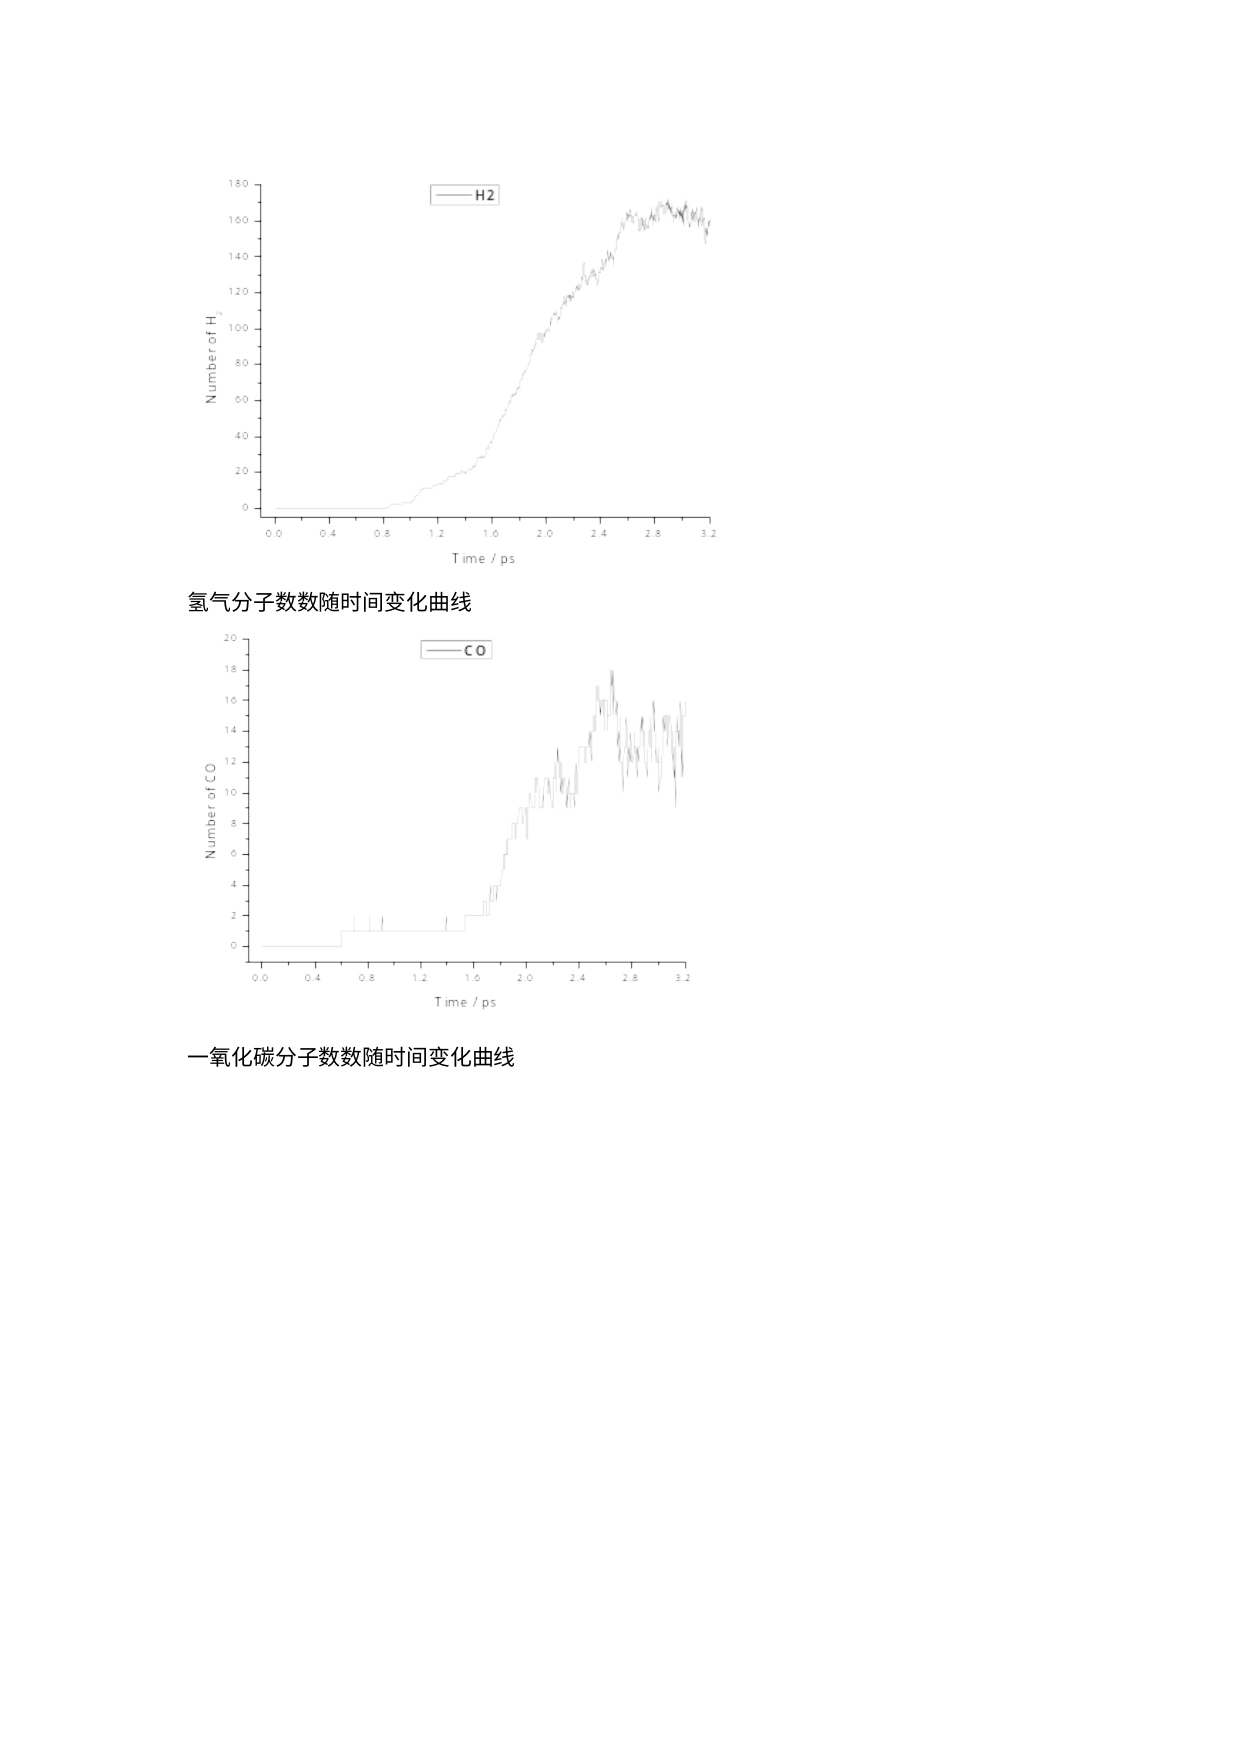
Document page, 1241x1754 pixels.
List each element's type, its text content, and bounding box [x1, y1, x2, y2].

text 一氧化碳分子数数随时间变化曲线 [187, 1039, 1053, 1072]
text 氢气分子数数随时间变化曲线 [187, 584, 1053, 617]
